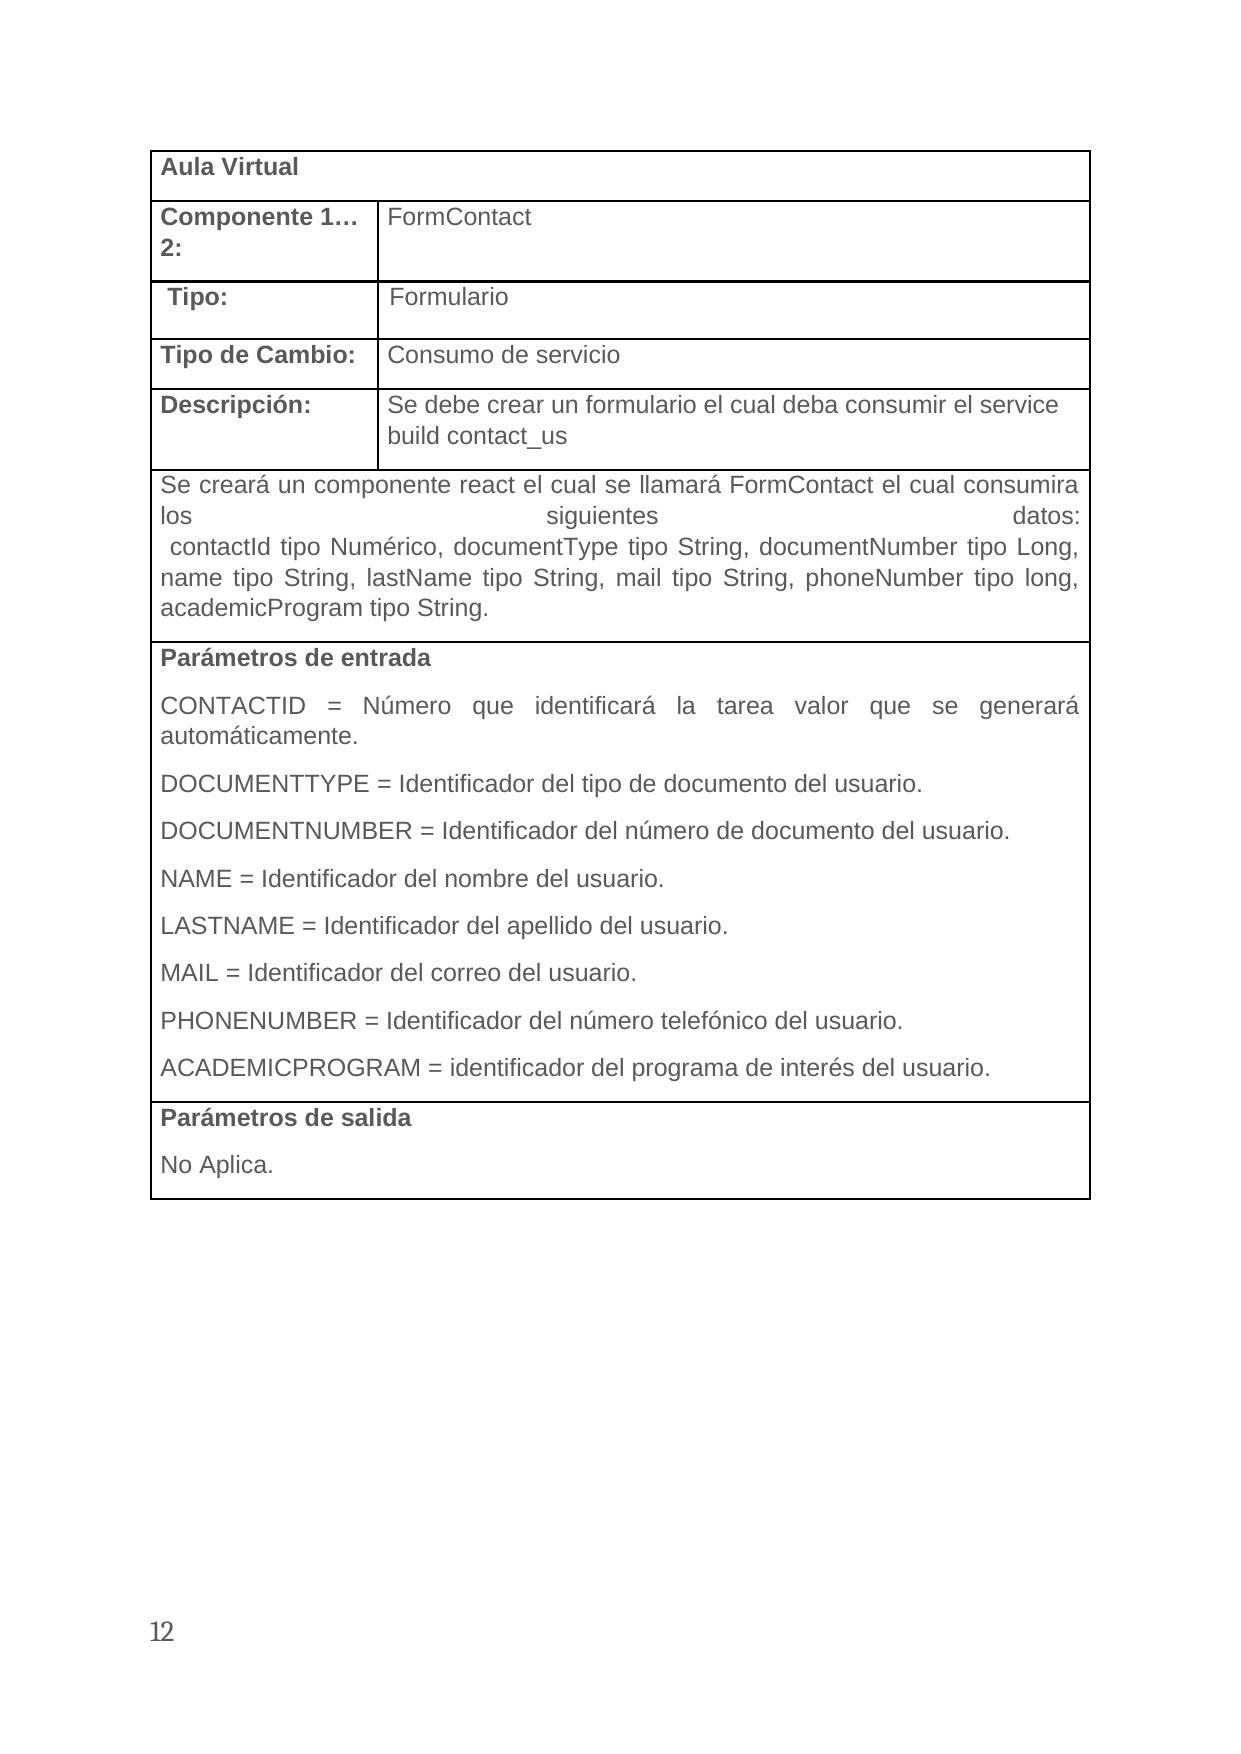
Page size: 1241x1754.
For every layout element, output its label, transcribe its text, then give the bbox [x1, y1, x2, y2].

table_cell Tipo: [152, 283, 377, 338]
table_cell Se creará un componente react el cual se llamará FormContact el cual consumira los siguientes datos: contactId tipo Numérico, documentType tipo String, documentNumber tipo Long, name tipo String, lastName tipo String, mail tipo String, phoneNumber tipo long, academicProgram tipo String. [152, 471, 1089, 641]
table_cell Consumo de servicio [379, 340, 1089, 388]
table_cell Parámetros de entrada CONTACTID = Número que identificará la tarea valor que se generará automáticamente. DOCUMENTTYPE = Identificador del tipo de documento del usuario. DOCUMENTNUMBER = Identificador del número de documento del usuario. NAME = Identificador del nombre del usuario. LASTNAME = Identificador del apellido del usuario. MAIL = Identificador del correo del usuario. PHONENUMBER = Identificador del número telefónico del usuario. ACADEMICPROGRAM = identificador del programa de interés del usuario. [152, 643, 1089, 1101]
table_cell Se debe crear un formulario el cual deba consumir el service build contact_us [379, 390, 1089, 468]
table_cell Descripción: [152, 390, 377, 468]
table_cell Tipo de Cambio: [152, 340, 377, 388]
table_cell Componente 1… 2: [152, 202, 377, 280]
table_cell FormContact [379, 202, 1089, 280]
table_header Aula Virtual [152, 152, 1089, 200]
table_cell Formulario [379, 283, 1089, 338]
table_cell Parámetros de salida No Aplica. [152, 1103, 1089, 1198]
